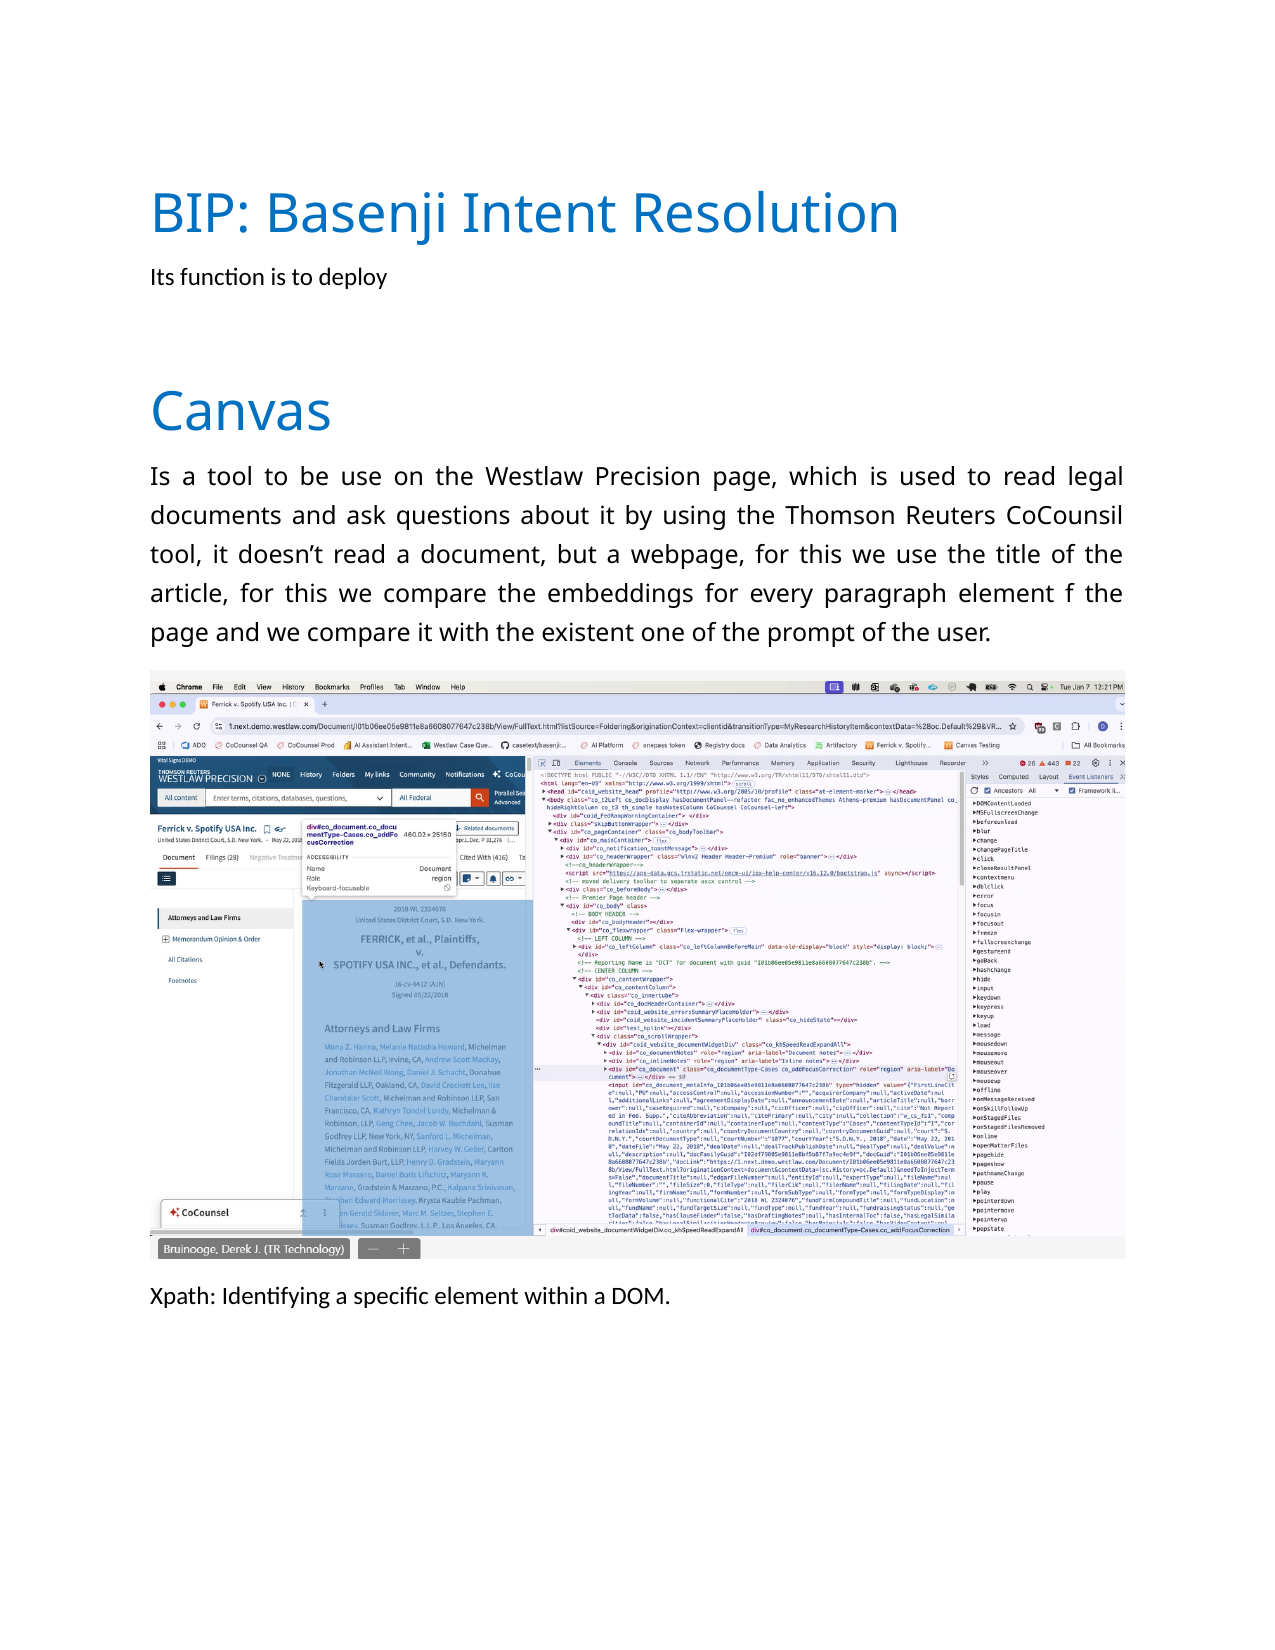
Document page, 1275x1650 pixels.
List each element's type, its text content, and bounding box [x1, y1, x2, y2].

text Its function is to deploy [150, 261, 1125, 291]
picture [150, 670, 1125, 1259]
subtitle Canvas [150, 372, 1125, 446]
subtitle BIP: Basenji Intent Resolution [150, 175, 1125, 249]
text Xpath: Identifying a specific element within a DOM. [150, 1281, 1125, 1311]
text Is a tool to be use on the Westlaw Precision page, which is used to read legal documents and ask questions about it by using the Thomson Reuters CoCounsil tool, it doesn’t read a document, but a webpage, for this we use the title of the article, for this we compare the embeddings for every paragraph element f the page and we compare it with the existent one of the prompt of the user. [150, 458, 1125, 649]
